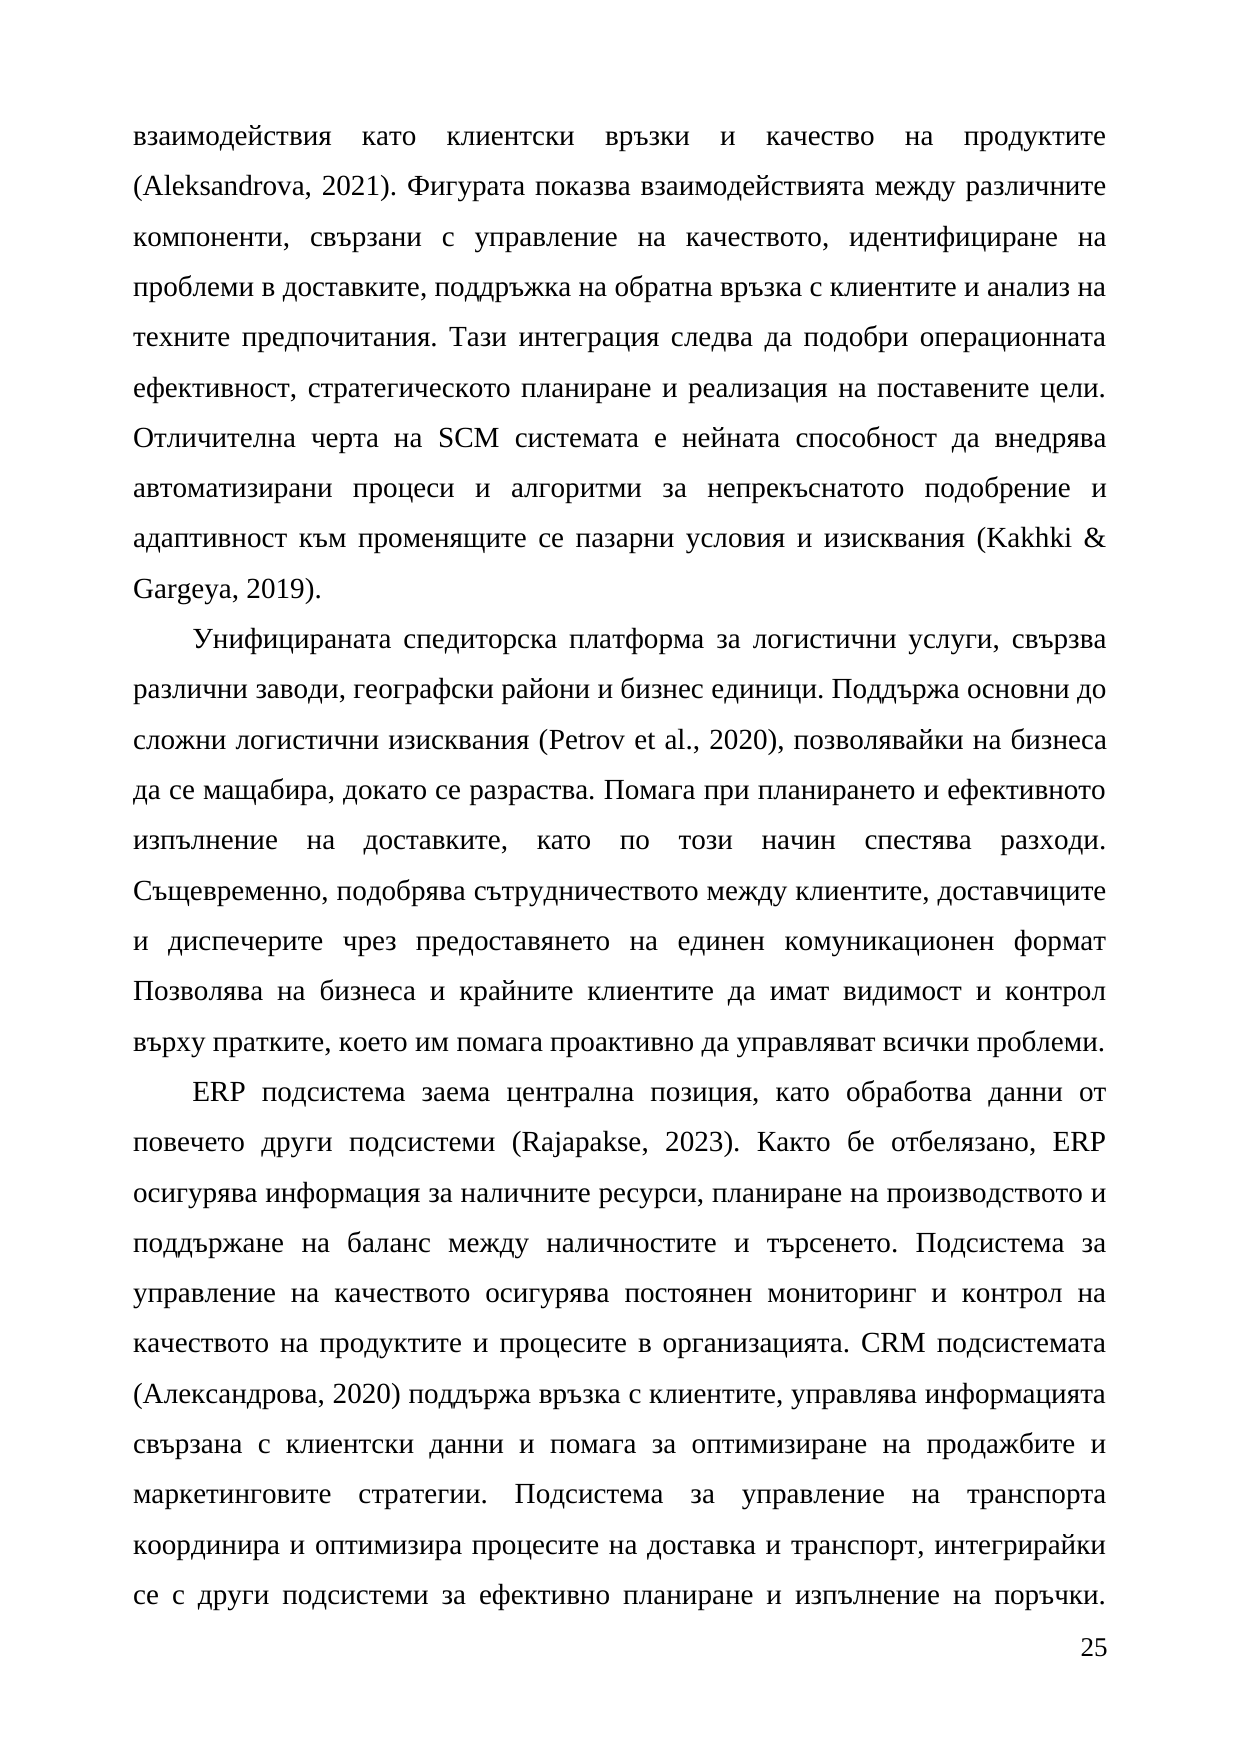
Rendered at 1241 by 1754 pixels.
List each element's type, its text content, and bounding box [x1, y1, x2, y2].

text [133, 1074, 1107, 1611]
text Унифицираната спедиторска платформа за логистични услуги, свързва различни заводи, географски райони и бизнес единици. Поддържа основни до сложни логистични изисквания (Petrov et al., 2020), позволявайки на бизнеса да се мащабира, докато се разраства. Помага при планирането и ефективното изпълнение на доставките, като по този начин спестява разходи. Същевременно, подобрява сътрудничеството между клиентите, доставчиците и диспечерите чрез предоставянето на единен комуникационен формат Позволява на бизнеса и крайните клиентите да имат видимост и контрол върху пратките, което им помага проактивно да управляват всички проблеми. [133, 621, 1107, 1057]
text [133, 118, 1107, 604]
